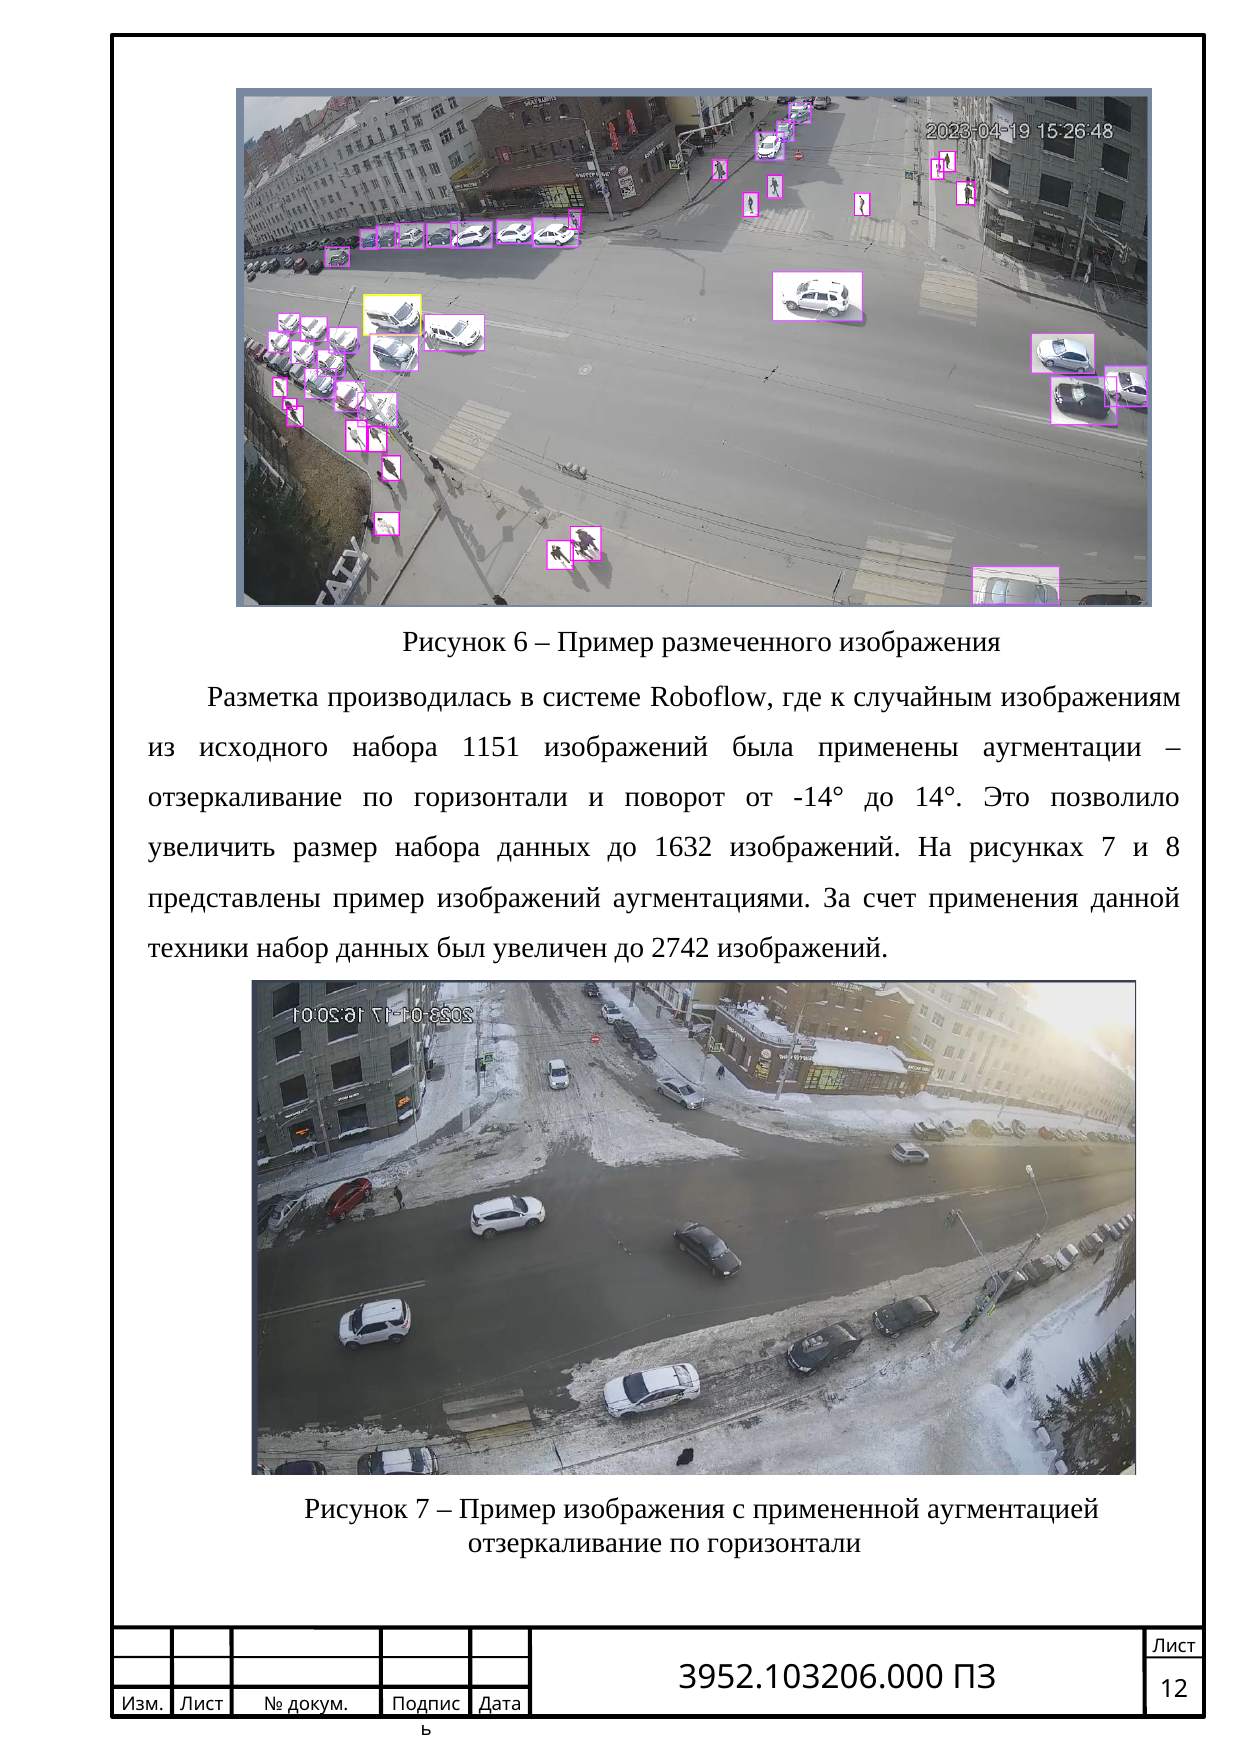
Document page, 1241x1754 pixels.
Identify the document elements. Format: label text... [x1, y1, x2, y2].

text Рисунок 6 – Пример размеченного изображения [148, 624, 1181, 658]
picture [236, 88, 1152, 607]
text Разметка производилась в системе Roboflow, где к случайным изображениям из исходного набора 1151 изображений была применены аугментации – отзеркаливание по горизонтали и поворот от -14° до 14°. Это позволило увеличить размер набора данных до 1632 изображений. На рисунках 7 и 8 представлены пример изображений аугментациями. За счет применения данной техники набор данных был увеличен до 2742 изображений. [148, 679, 1181, 964]
text Рисунок 7 – Пример изображения с примененной аугментацией отзеркаливание по горизонтали [148, 1492, 1181, 1559]
picture [251, 980, 1137, 1475]
